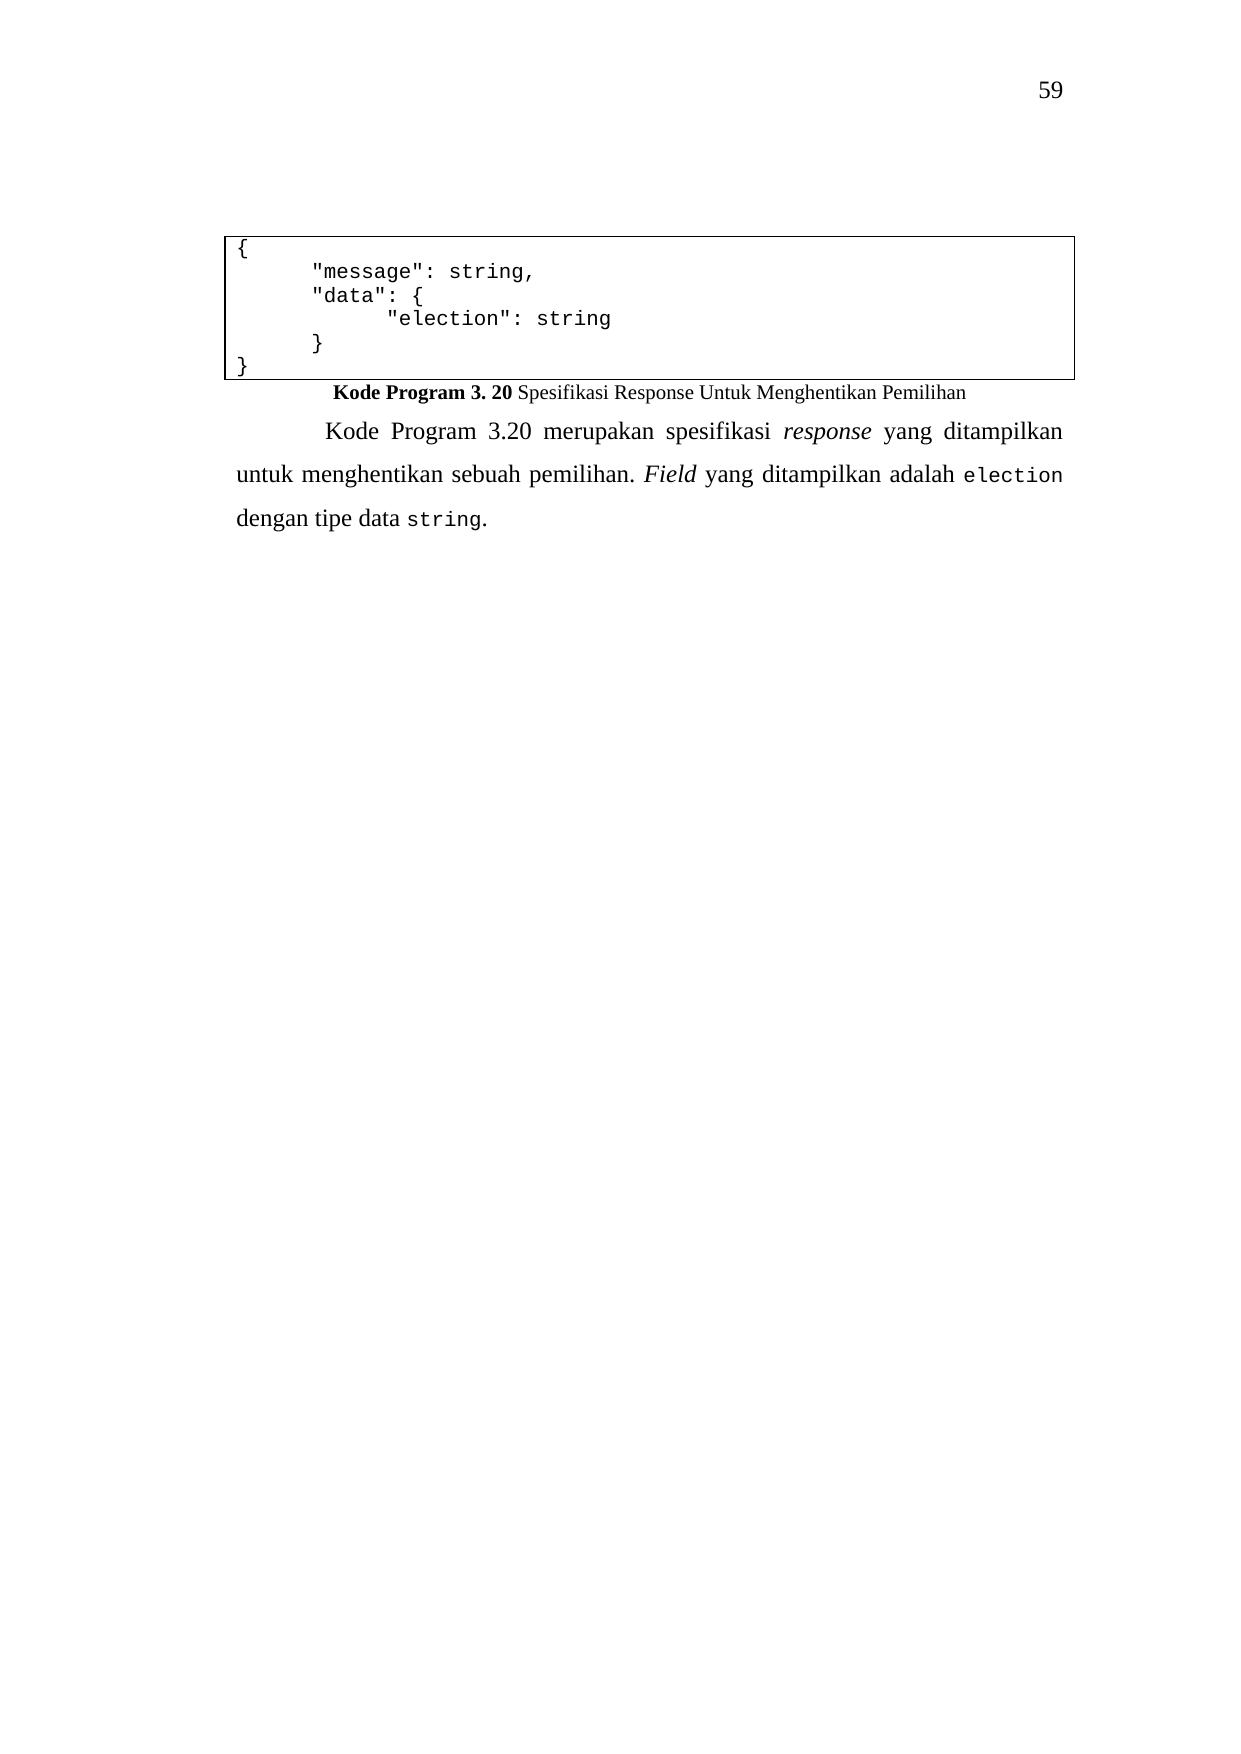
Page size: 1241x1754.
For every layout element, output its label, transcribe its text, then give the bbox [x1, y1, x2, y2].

table_header { "message": string, "data": { "election": string } } [226, 237, 1074, 379]
text Kode Program 3.20 merupakan spesifikasi response yang ditampilkan untuk menghentikan sebuah pemilihan. Field yang ditampilkan adalah election dengan tipe data string. [236, 416, 1063, 533]
text Kode Program 3. 20 Spesifikasi Response Untuk Menghentikan Pemilihan [236, 380, 1063, 404]
